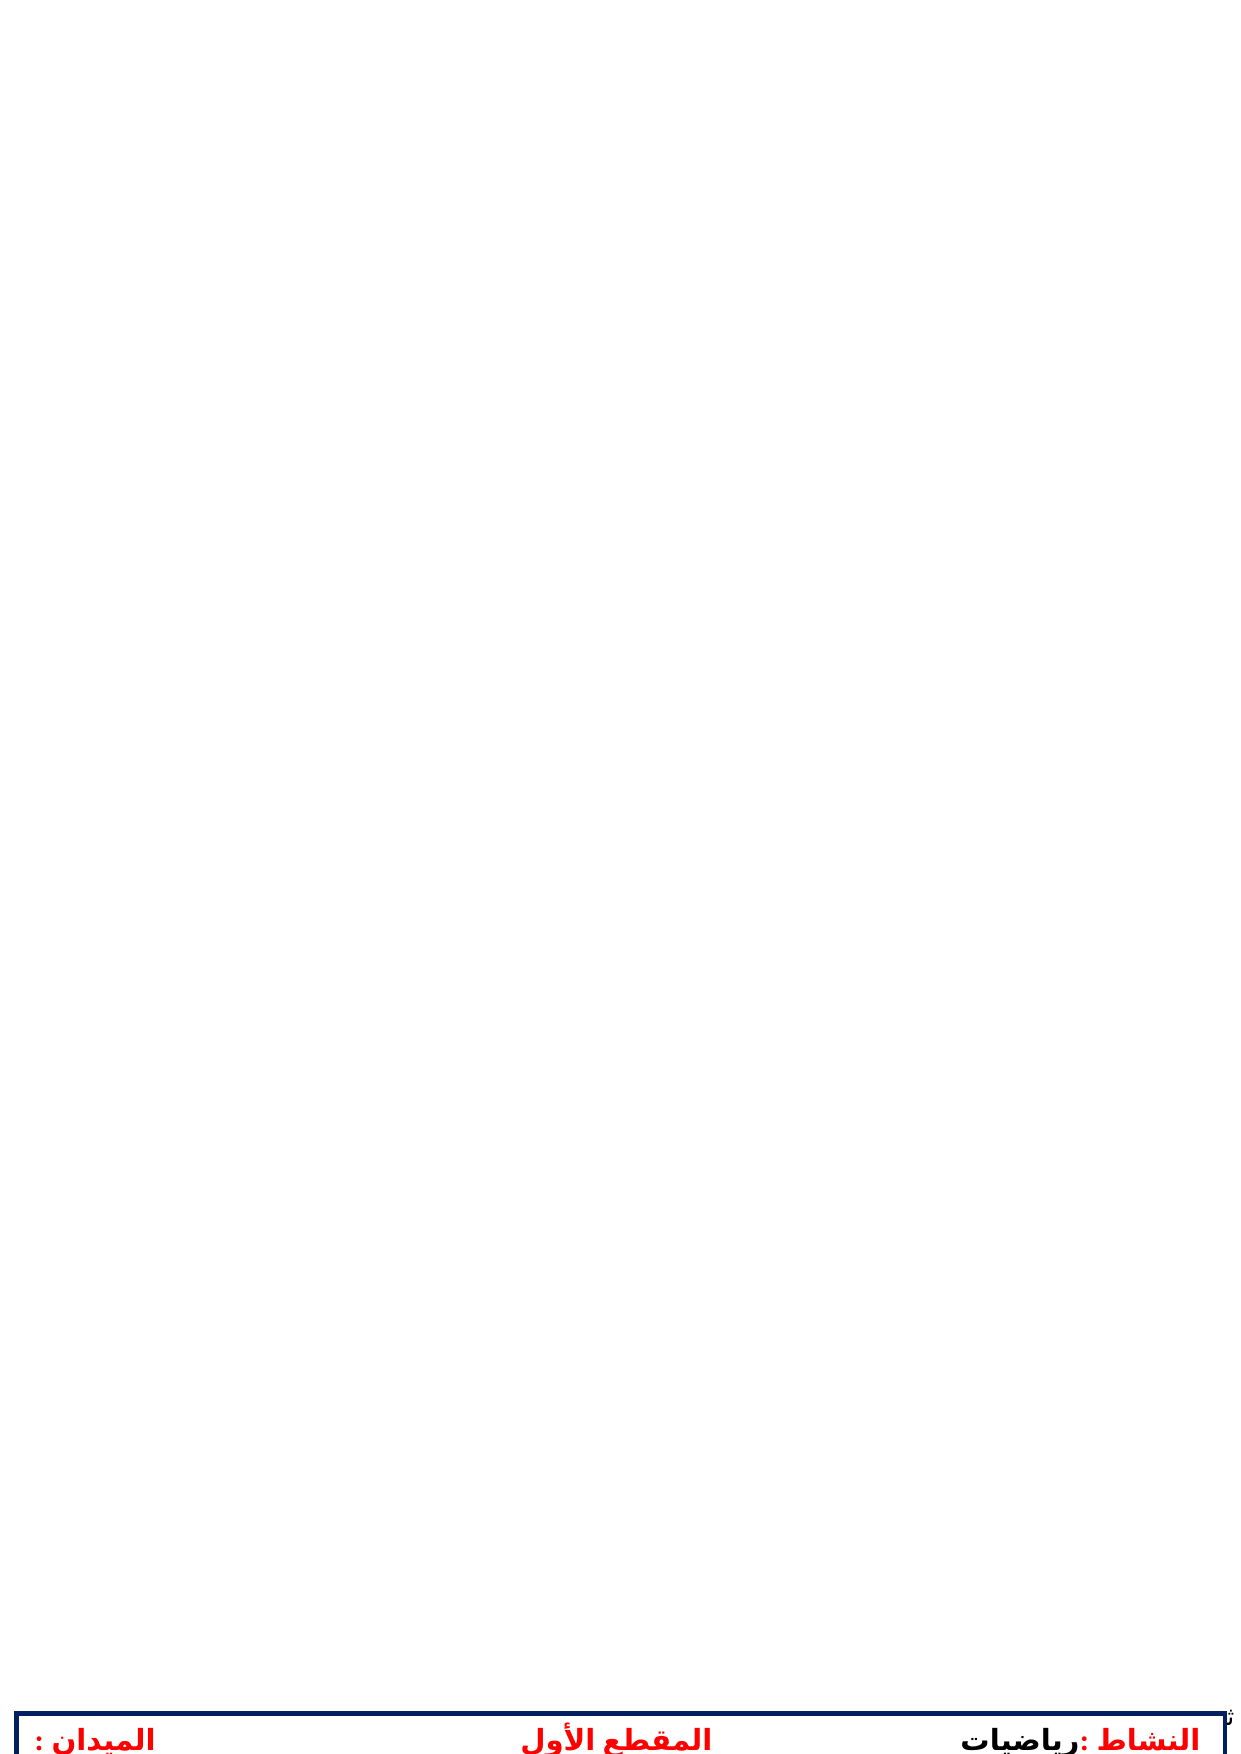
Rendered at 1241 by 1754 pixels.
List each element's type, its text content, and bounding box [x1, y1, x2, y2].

text ثق [6, 1702, 1234, 1731]
